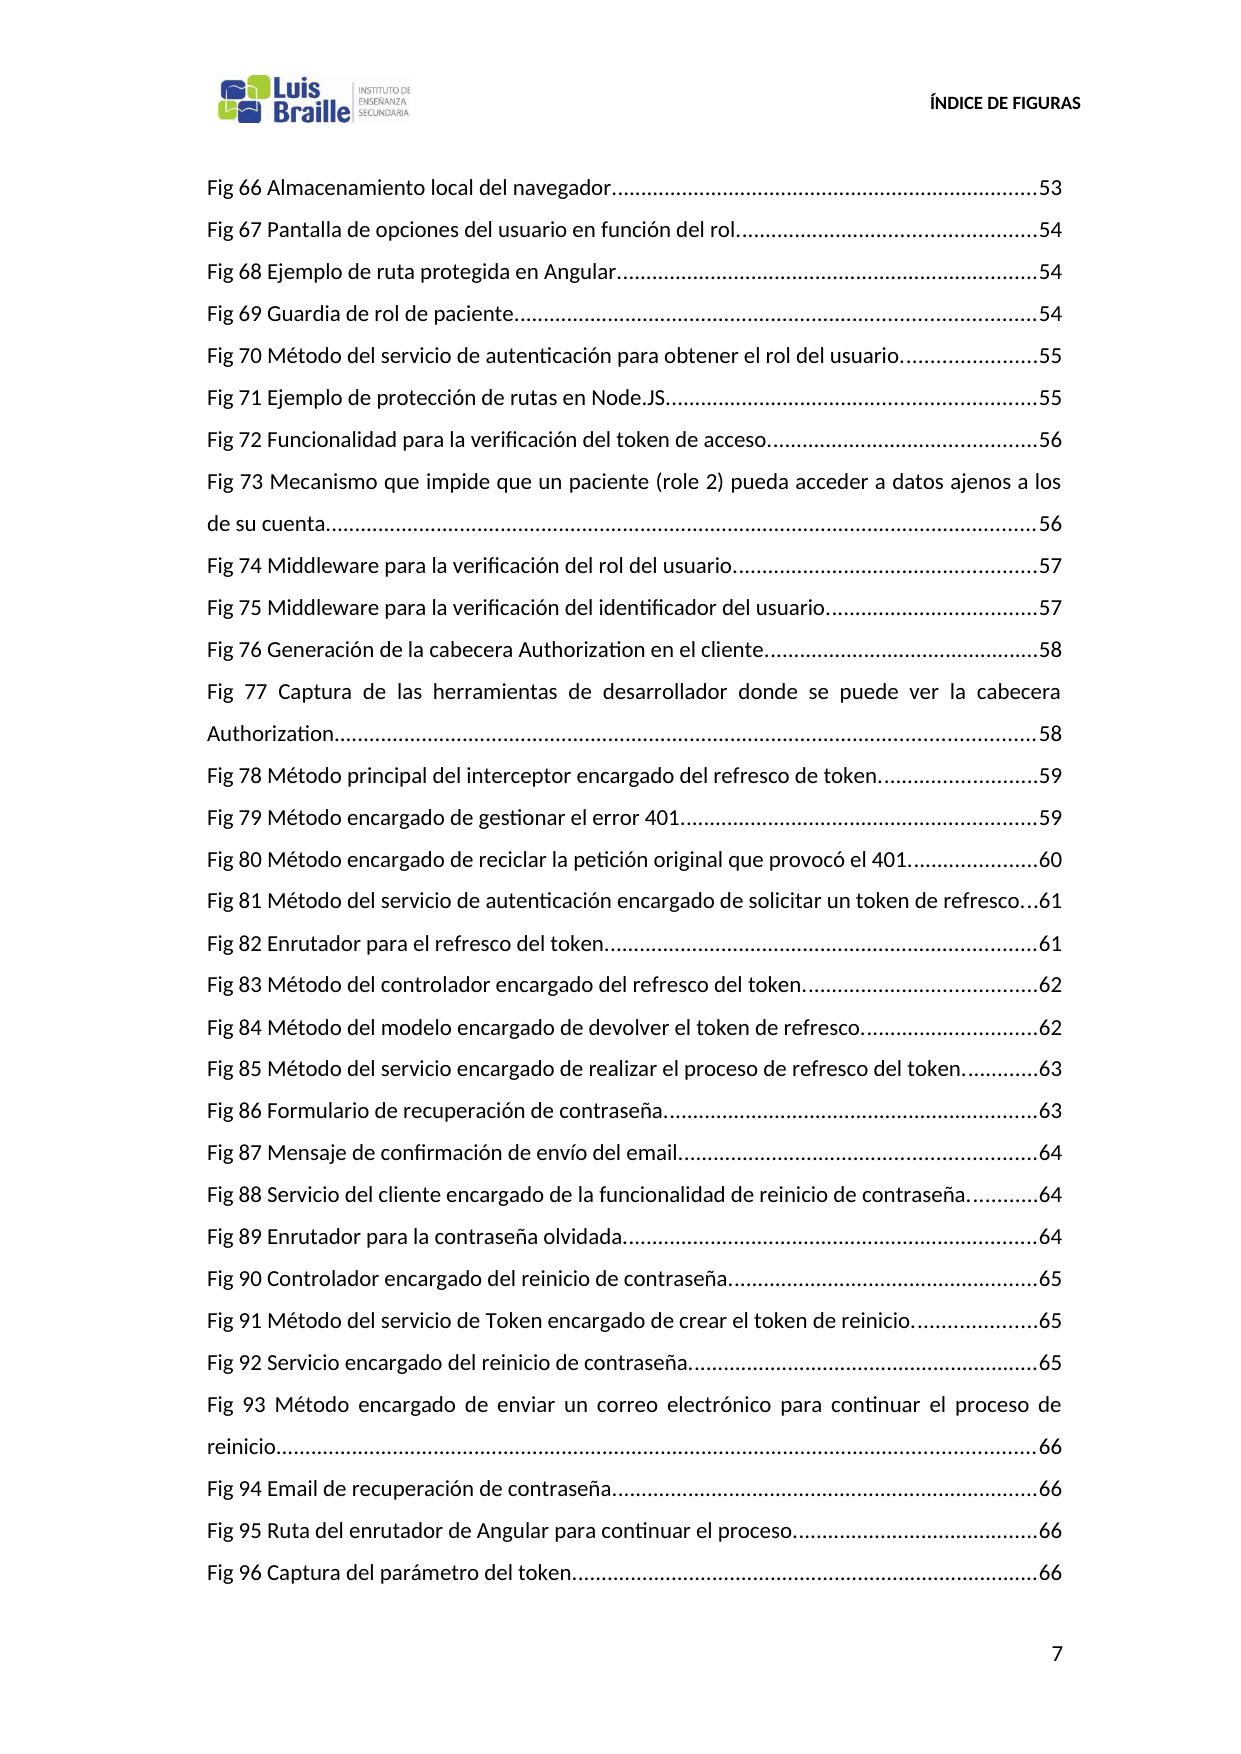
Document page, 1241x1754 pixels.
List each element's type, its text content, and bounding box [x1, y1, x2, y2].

text Fig 91 Método del servicio de Token encargado de crear el token de reinicio. 65 [207, 1306, 1063, 1334]
text Fig 73 Mecanismo que impide que un paciente (role 2) pueda acceder a datos ajenos a los de su cuenta. 56 [207, 467, 1063, 537]
text Fig 69 Guardia de rol de paciente. 54 [207, 299, 1063, 327]
text Fig 88 Servicio del cliente encargado de la funcionalidad de reinicio de contraseña. 64 [207, 1181, 1063, 1208]
text Fig 74 Middleware para la verificación del rol del usuario. 57 [207, 551, 1063, 579]
text Fig 66 Almacenamiento local del navegador. 53 [207, 173, 1063, 201]
text Fig 81 Método del servicio de autenticación encargado de solicitar un token de refresco. 61 [207, 887, 1063, 915]
text Fig 79 Método encargado de gestionar el error 401. 59 [207, 803, 1063, 831]
text Fig 75 Middleware para la verificación del identificador del usuario. 57 [207, 593, 1063, 621]
text Fig 87 Mensaje de confirmación de envío del email. 64 [207, 1138, 1063, 1167]
text Fig 82 Enrutador para el refresco del token. 61 [207, 929, 1063, 957]
text Fig 86 Formulario de recuperación de contraseña. 63 [207, 1097, 1063, 1124]
text Fig 77 Captura de las herramientas de desarrollador donde se puede ver la cabecera Authorization. 58 [207, 677, 1063, 747]
text Fig 71 Ejemplo de protección de rutas en Node.JS. 55 [207, 383, 1063, 411]
text Fig 96 Captura del parámetro del token. 66 [207, 1558, 1063, 1586]
text Fig 72 Funcionalidad para la verificación del token de acceso. 56 [207, 425, 1063, 453]
text Fig 83 Método del controlador encargado del refresco del token. 62 [207, 971, 1063, 999]
text Fig 92 Servicio encargado del reinicio de contraseña. 65 [207, 1348, 1063, 1376]
text Fig 90 Controlador encargado del reinicio de contraseña. 65 [207, 1264, 1063, 1292]
text Fig 94 Email de recuperación de contraseña. 66 [207, 1474, 1063, 1502]
text Fig 84 Método del modelo encargado de devolver el token de refresco. 62 [207, 1013, 1063, 1041]
text Fig 68 Ejemplo de ruta protegida en Angular. 54 [207, 257, 1063, 285]
text Fig 85 Método del servicio encargado de realizar el proceso de refresco del token. 63 [207, 1054, 1063, 1083]
text Fig 95 Ruta del enrutador de Angular para continuar el proceso. 66 [207, 1516, 1063, 1544]
text Fig 89 Enrutador para la contraseña olvidada. 64 [207, 1222, 1063, 1251]
text Fig 76 Generación de la cabecera Authorization en el cliente. 58 [207, 635, 1063, 663]
text Fig 67 Pantalla de opciones del usuario en función del rol. 54 [207, 215, 1063, 243]
text Fig 70 Método del servicio de autenticación para obtener el rol del usuario. 55 [207, 341, 1063, 369]
text Fig 78 Método principal del interceptor encargado del refresco de token. 59 [207, 761, 1063, 789]
text Fig 93 Método encargado de enviar un correo electrónico para continuar el proceso de reinicio. 66 [207, 1390, 1063, 1460]
text Fig 80 Método encargado de reciclar la petición original que provocó el 401. 60 [207, 845, 1063, 873]
